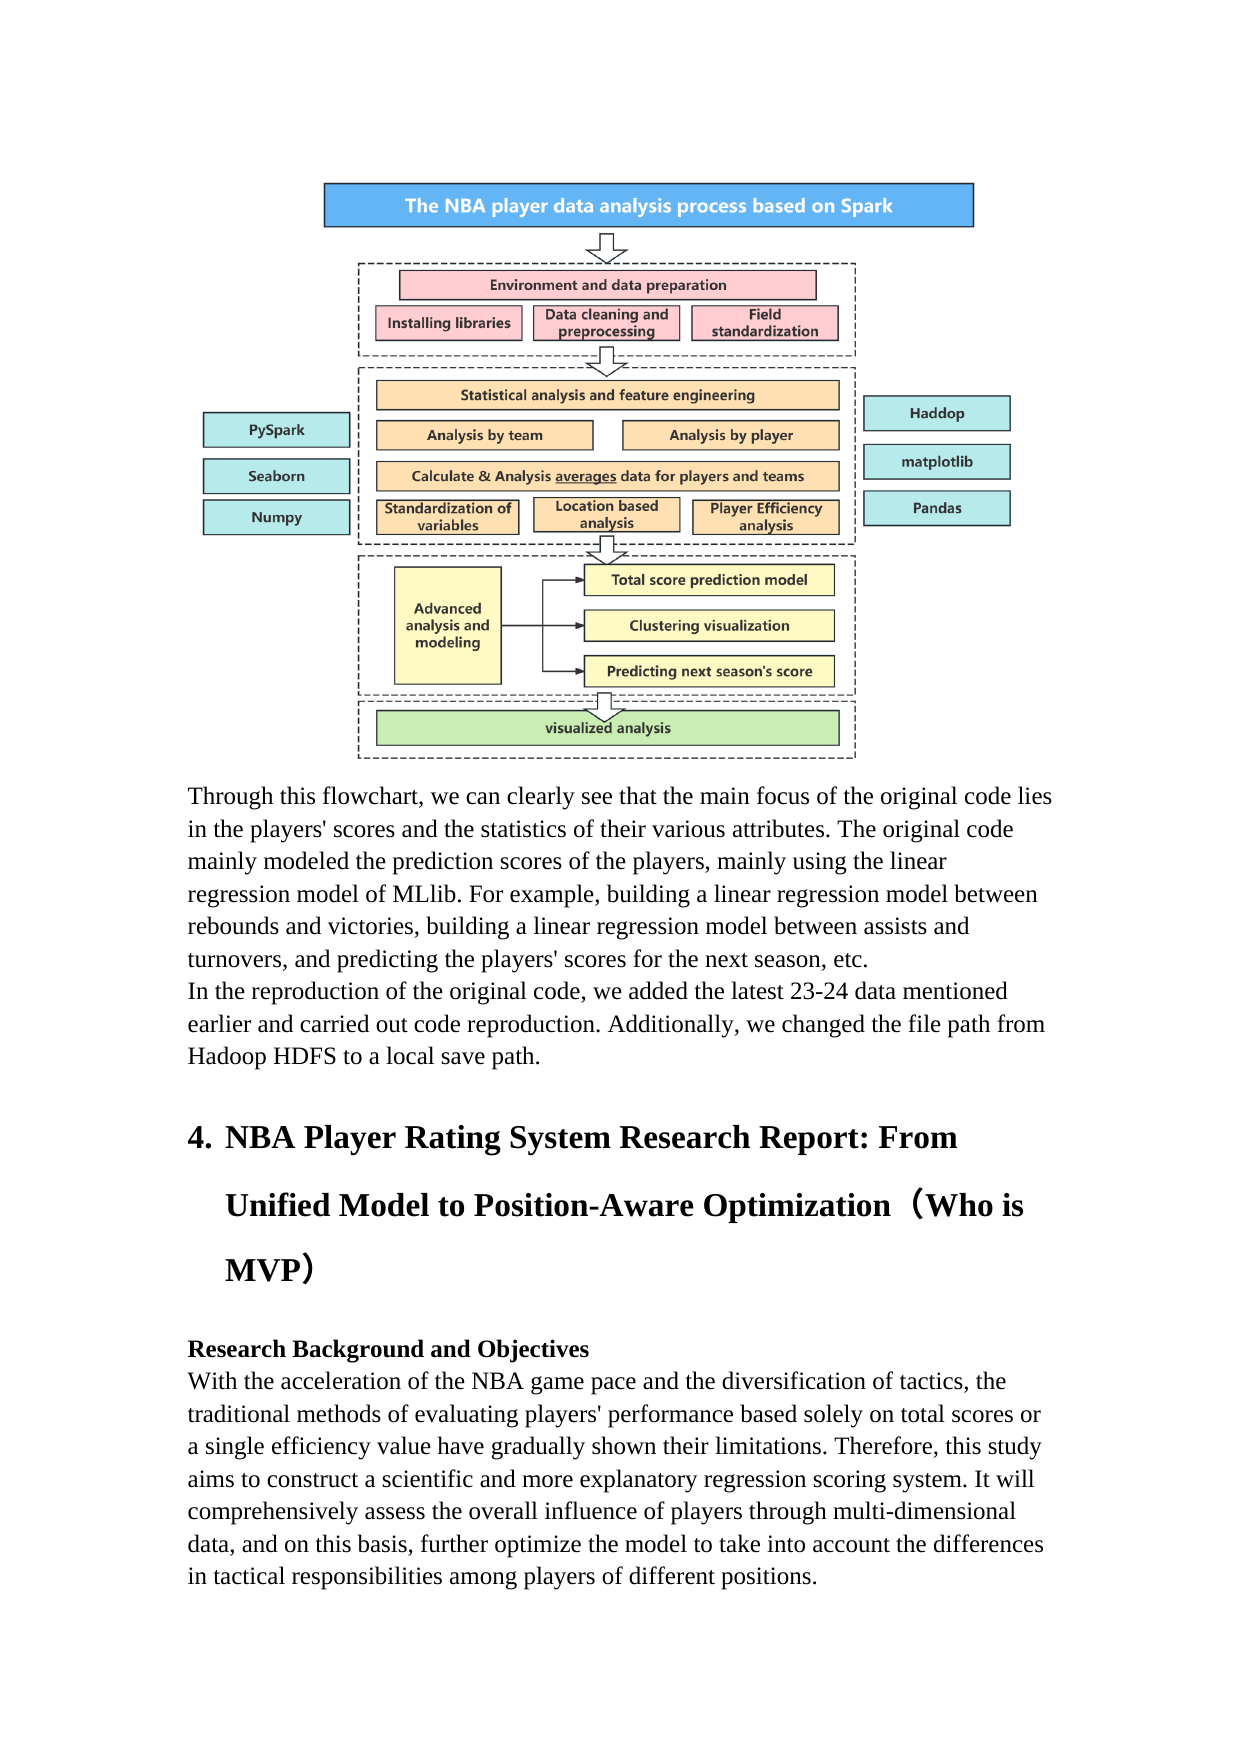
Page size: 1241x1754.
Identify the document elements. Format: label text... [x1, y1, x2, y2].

text Research Background and Objectives [187, 1332, 1053, 1364]
text In the reproduction of the original code, we added the latest 23-24 data mentioned earlier and carried out code reproduction. Additionally, we changed the file path from Hadoop HDFS to a local save path. [187, 974, 1053, 1072]
text With the acceleration of the NBA game pace and the diversification of tactics, the traditional methods of evaluating players' performance based solely on total scores or a single efficiency value have gradually shown their limitations. Therefore, this study aims to construct a scientific and more explanatory regression scoring system. It will comprehensively assess the overall influence of players through multi-dimensional data, and on this basis, further optimize the model to take into account the differences in tactical responsibilities among players of different positions. [187, 1364, 1053, 1592]
list NBA Player Rating System Research Report: From Unified Model to Position-Aware Optimization（Who is MVP） [187, 1104, 1053, 1299]
text Through this flowchart, we can clearly see that the main focus of the original code lies in the players' scores and the statistics of their various attributes. The original code mainly modeled the prediction scores of the players, mainly using the linear regression model of MLlib. For example, building a linear regression model between rebounds and victories, building a linear regression model between assists and turnovers, and predicting the players' scores for the next season, etc. [187, 779, 1053, 974]
picture [187, 167, 1026, 774]
